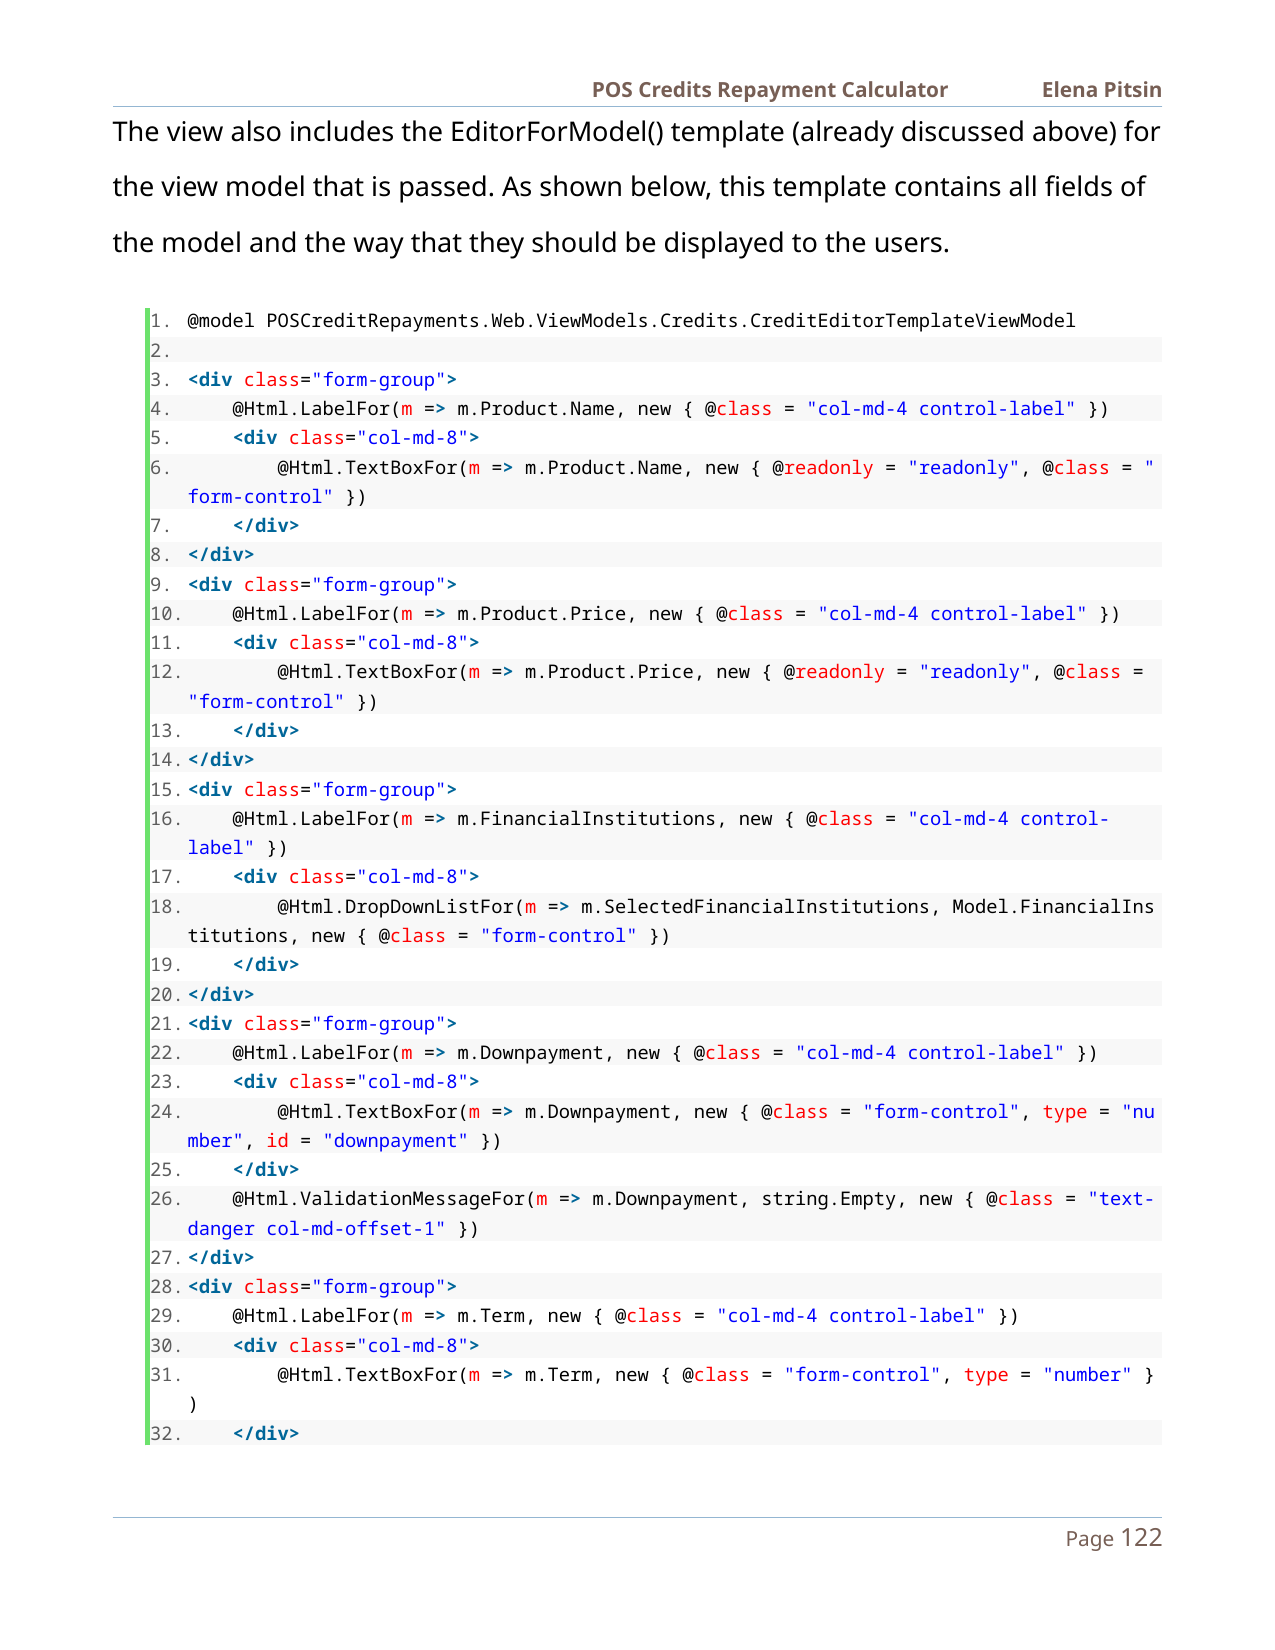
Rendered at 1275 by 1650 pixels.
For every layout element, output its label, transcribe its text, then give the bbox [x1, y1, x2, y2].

list @Html.LabelFor(m => m.Product.Name, new { @class = "col-md-4 control-label" }) [150, 395, 1162, 421]
list <div class="form-group"> [150, 571, 1162, 597]
list @Html.LabelFor(m => m.Downpayment, new { @class = "col-md-4 control-label" }) [150, 1039, 1162, 1065]
list @Html.LabelFor(m => m.FinancialInstitutions, new { @class = "col-md-4 control-label" }) [150, 805, 1162, 860]
list </div> [150, 747, 1162, 772]
list @Html.LabelFor(m => m.Product.Price, new { @class = "col-md-4 control-label" }) [150, 600, 1162, 626]
list </div> [150, 1244, 1162, 1270]
text The view also includes the EditorForModel() template (already discussed above) for the view model that is passed. As shown below, this template contains all fields of the model and the way that they should be displayed to the users. [112, 112, 1162, 260]
list <div class="col-md-8"> [150, 864, 1162, 889]
list </div> [150, 981, 1162, 1006]
list @Html.TextBoxFor(m => m.Downpayment, new { @class = "form-control", type = "number", id = "downpayment" }) [150, 1098, 1162, 1153]
list <div class="form-group"> [150, 1273, 1162, 1299]
list </div> [150, 1420, 1162, 1445]
list <div class="col-md-8"> [150, 1069, 1162, 1094]
list @Html.DropDownListFor(m => m.SelectedFinancialInstitutions, Model.FinancialInstitutions, new { @class = "form-control" }) [150, 893, 1162, 948]
list @Html.LabelFor(m => m.Term, new { @class = "col-md-4 control-label" }) [150, 1303, 1162, 1328]
list <div class="col-md-8"> [150, 629, 1162, 655]
list <div class="form-group"> [150, 1010, 1162, 1036]
list </div> [150, 542, 1162, 567]
list <div class="col-md-8"> [150, 425, 1162, 450]
list @Html.ValidationMessageFor(m => m.Downpayment, string.Empty, new { @class = "text-danger col-md-offset-1" }) [150, 1186, 1162, 1241]
list <div class="form-group"> [150, 776, 1162, 801]
list @Html.TextBoxFor(m => m.Product.Name, new { @readonly = "readonly", @class = "form-control" }) [150, 454, 1162, 509]
list </div> [150, 717, 1162, 743]
list @Html.TextBoxFor(m => m.Product.Price, new { @readonly = "readonly", @class = "form-control" }) [150, 659, 1162, 714]
list @model POSCreditRepayments.Web.ViewModels.Credits.CreditEditorTemplateViewModel [150, 308, 1162, 333]
list <div class="form-group"> [150, 366, 1162, 392]
list @Html.TextBoxFor(m => m.Term, new { @class = "form-control", type = "number" }) [150, 1361, 1162, 1416]
list <div class="col-md-8"> [150, 1332, 1162, 1358]
list </div> [150, 512, 1162, 538]
list </div> [150, 1156, 1162, 1182]
list </div> [150, 952, 1162, 977]
